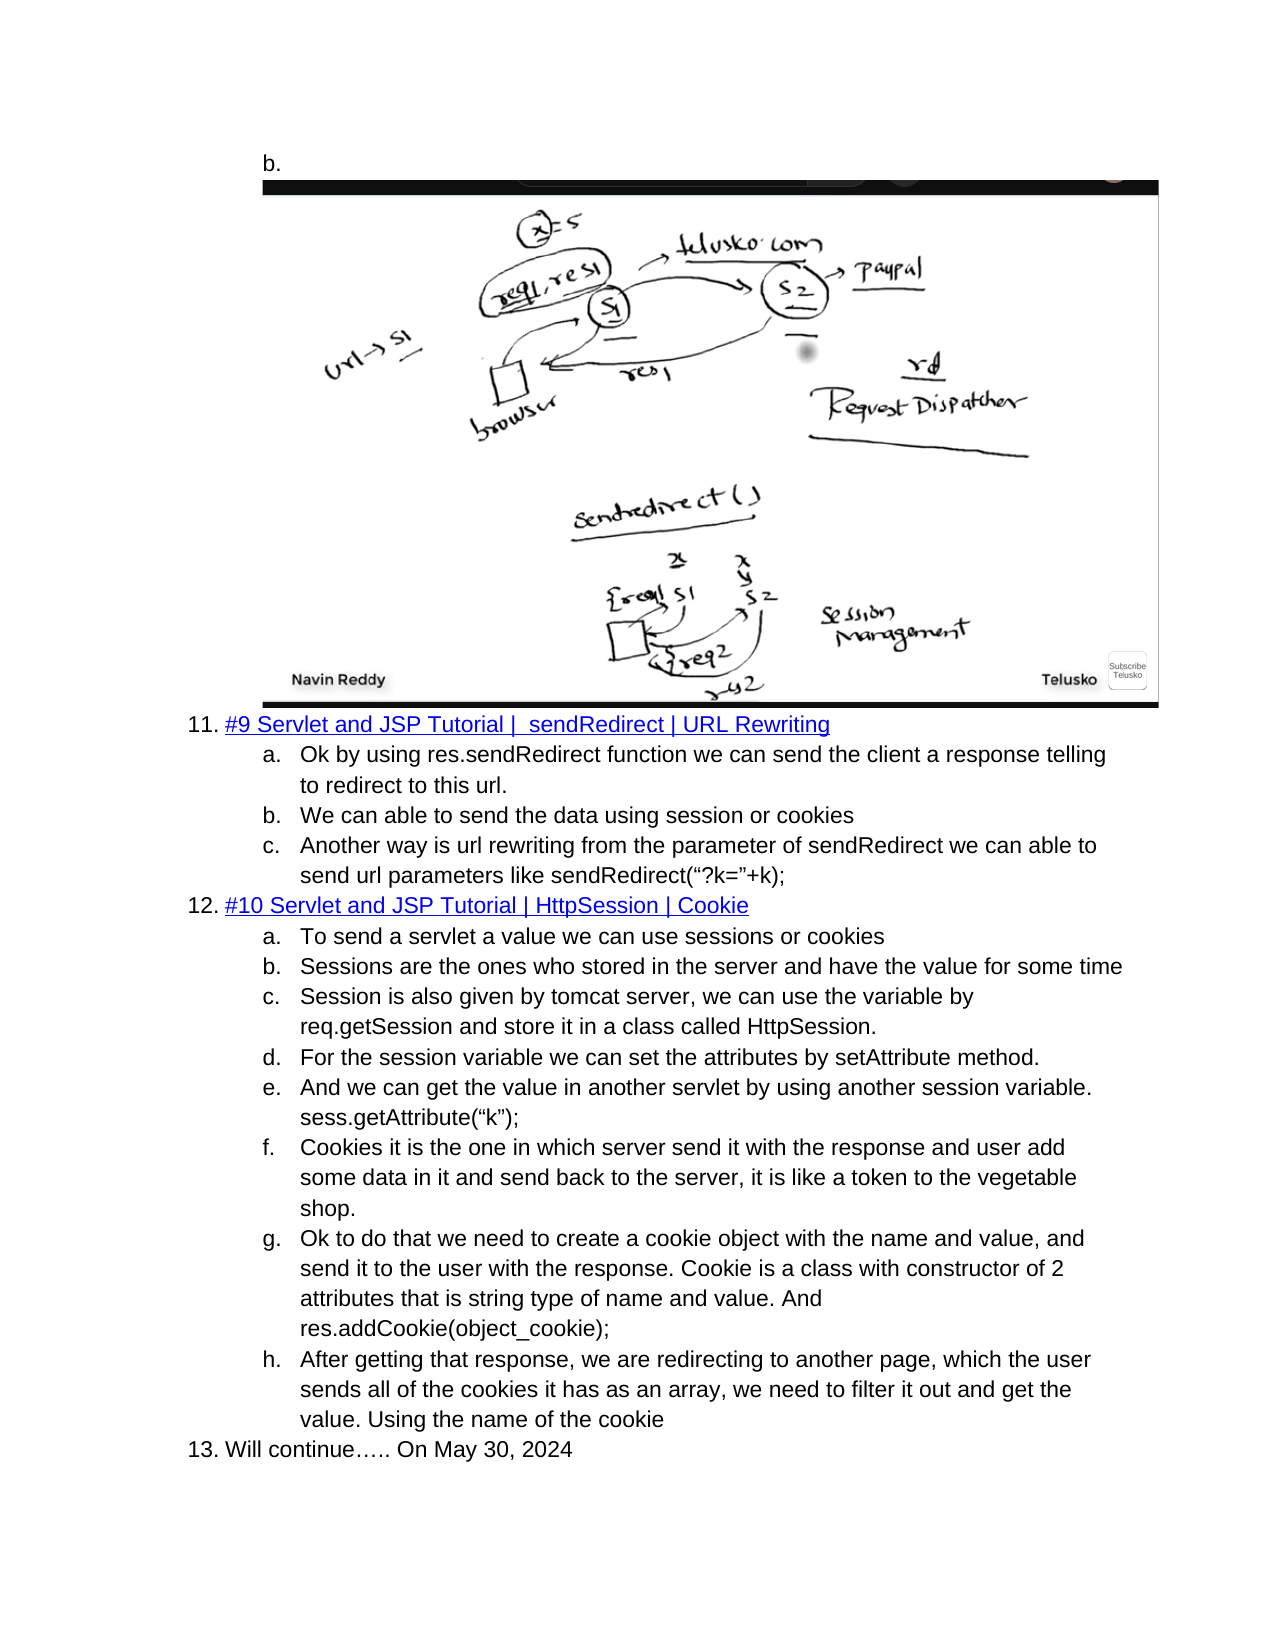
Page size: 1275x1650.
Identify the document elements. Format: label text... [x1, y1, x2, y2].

list #10 Servlet and JSP Tutorial | HttpSession | Cookie [187, 892, 1125, 919]
list #9 Servlet and JSP Tutorial | sendRedirect | URL Rewriting [187, 711, 1125, 737]
list Sessions are the ones who stored in the server and have the value for some time [262, 953, 1125, 979]
list And we can get the value in another servlet by using another session variable. sess.getAttribute(“k”); [262, 1074, 1125, 1130]
list Session is also given by tomcat server, we can use the variable by req.getSession and store it in a class called HttpSession. [262, 983, 1125, 1039]
picture [262, 180, 1159, 708]
list Ok to do that we need to create a cookie object with the name and value, and send it to the user with the response. Cookie is a class with constructor of 2 attributes that is string type of name and value. And res.addCookie(object_cookie); [262, 1225, 1125, 1342]
list Cookies it is the one in which server send it with the response and user add some data in it and send back to the server, it is like a token to the vegetable shop. [262, 1134, 1125, 1221]
list For the session variable we can set the attributes by setAttribute method. [262, 1043, 1125, 1070]
list After getting that response, we are redirecting to another page, which the user sends all of the cookies it has as an array, we need to filter it out and get the value. Using the name of the cookie [262, 1346, 1125, 1432]
list To send a servlet a value we can use sessions or cookies [262, 923, 1125, 949]
list Another way is url rewriting from the parameter of sendRedirect we can able to send url parameters like sendRedirect(“?k=”+k); [262, 832, 1125, 888]
list We can able to send the data using session or cookies [262, 802, 1125, 828]
list Will continue….. On May 30, 2024 [187, 1436, 1125, 1462]
list Ok by using res.sendRedirect function we can send the client a response telling to redirect to this url. [262, 741, 1125, 798]
